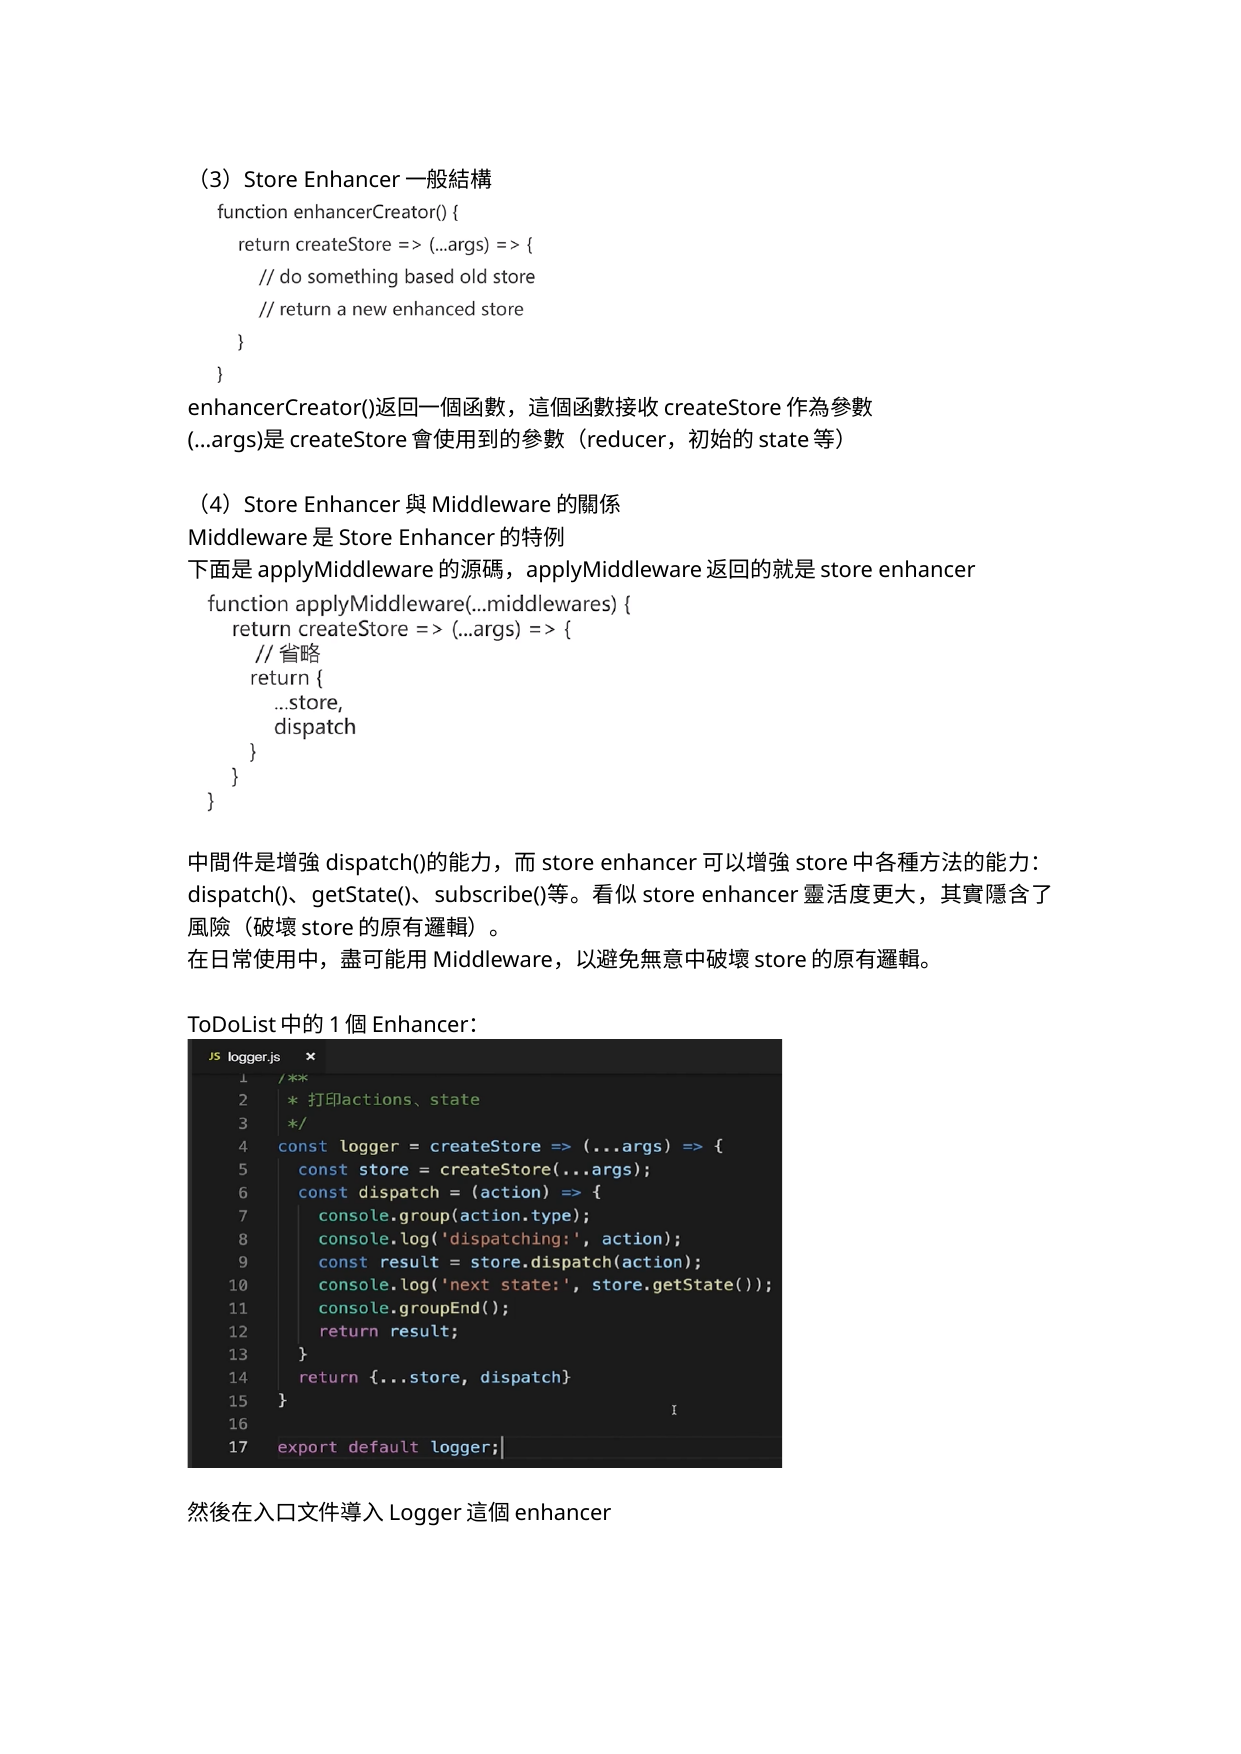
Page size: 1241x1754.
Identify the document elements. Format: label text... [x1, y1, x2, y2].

text （3）Store Enhancer一般結構 [187, 162, 1053, 194]
text enhancerCreator()返回一個函數，這個函數接收createStore作為參數 [187, 389, 1053, 422]
text 下面是applyMiddleware的源碼，applyMiddleware返回的就是store enhancer [187, 552, 1053, 584]
text 在日常使用中，盡可能用Middleware，以避免無意中破壞store的原有邏輯。 [187, 942, 1053, 974]
text ToDoList中的1個Enhancer： [187, 1007, 1053, 1039]
text （4）Store Enhancer與Middleware的關係 [187, 487, 1053, 519]
text Middleware是Store Enhancer的特例 [187, 519, 1053, 552]
picture [187, 1039, 783, 1468]
text 中間件是增強dispatch()的能力，而store enhancer可以增強store中各種方法的能力：dispatch()、getState()、subscribe()等。看似store enhancer靈活度更大，其實隱含了風險（破壞store的原有邏輯）。 [187, 844, 1053, 942]
text (…args)是createStore會使用到的參數（reducer，初始的state等） [187, 422, 1053, 454]
picture [187, 194, 544, 389]
picture [187, 584, 640, 820]
text 然後在入口文件導入Logger這個enhancer [187, 1494, 1053, 1527]
